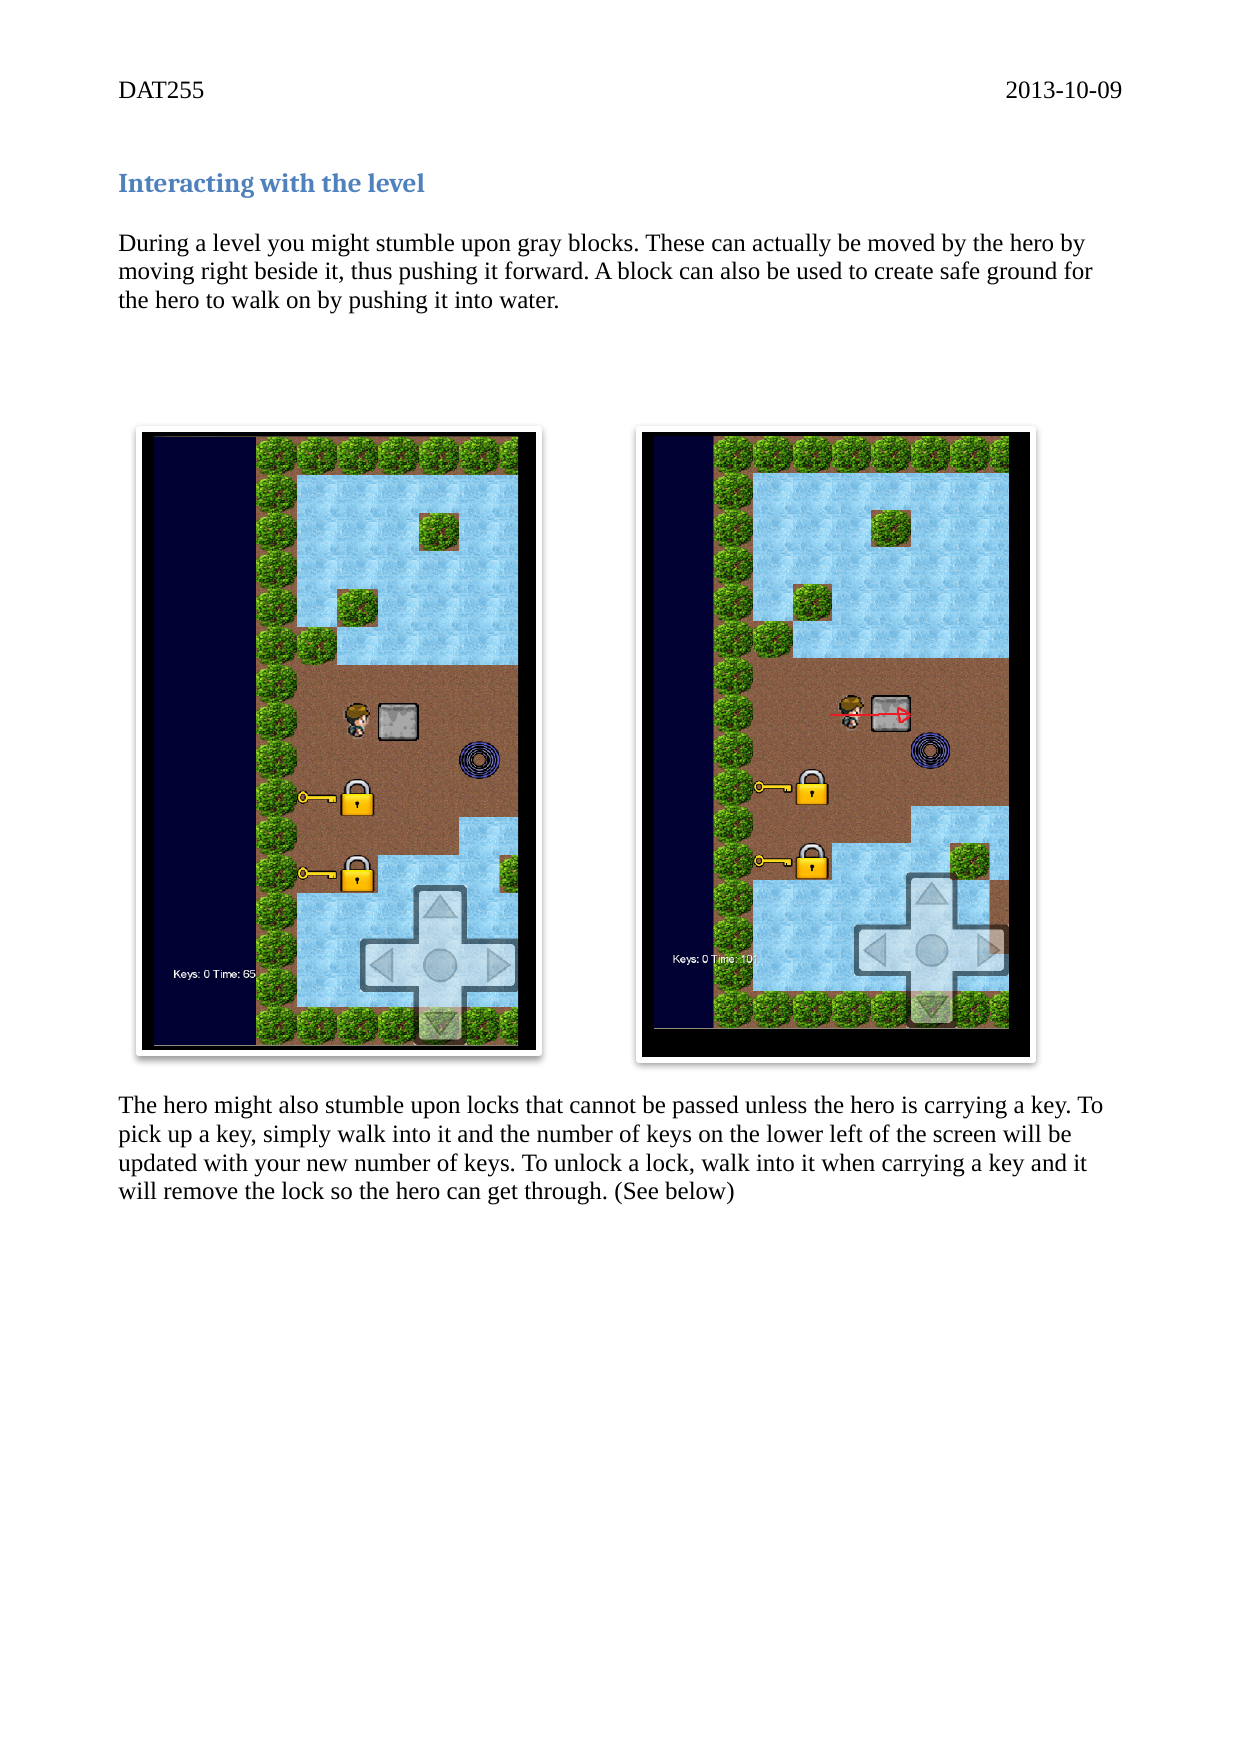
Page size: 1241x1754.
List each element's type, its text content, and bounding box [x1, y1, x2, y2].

text During a level you might stumble upon gray blocks. These can actually be moved by the hero by moving right beside it, thus pushing it forward. A block can also be used to create safe ground for the hero to walk on by pushing it into water. [118, 228, 1122, 314]
text The hero might also stumble upon locks that cannot be passed unless the hero is carrying a key. To pick up a key, simply walk into it and the number of keys on the lower left of the screen will be updated with your new number of keys. To unlock a lock, walk into it when carrying a key and it will remove the lock so the hero can get through. (See below) [118, 1090, 1122, 1205]
subtitle Interacting with the level [118, 168, 1122, 199]
picture [654, 436, 1009, 1029]
picture [154, 436, 519, 1046]
